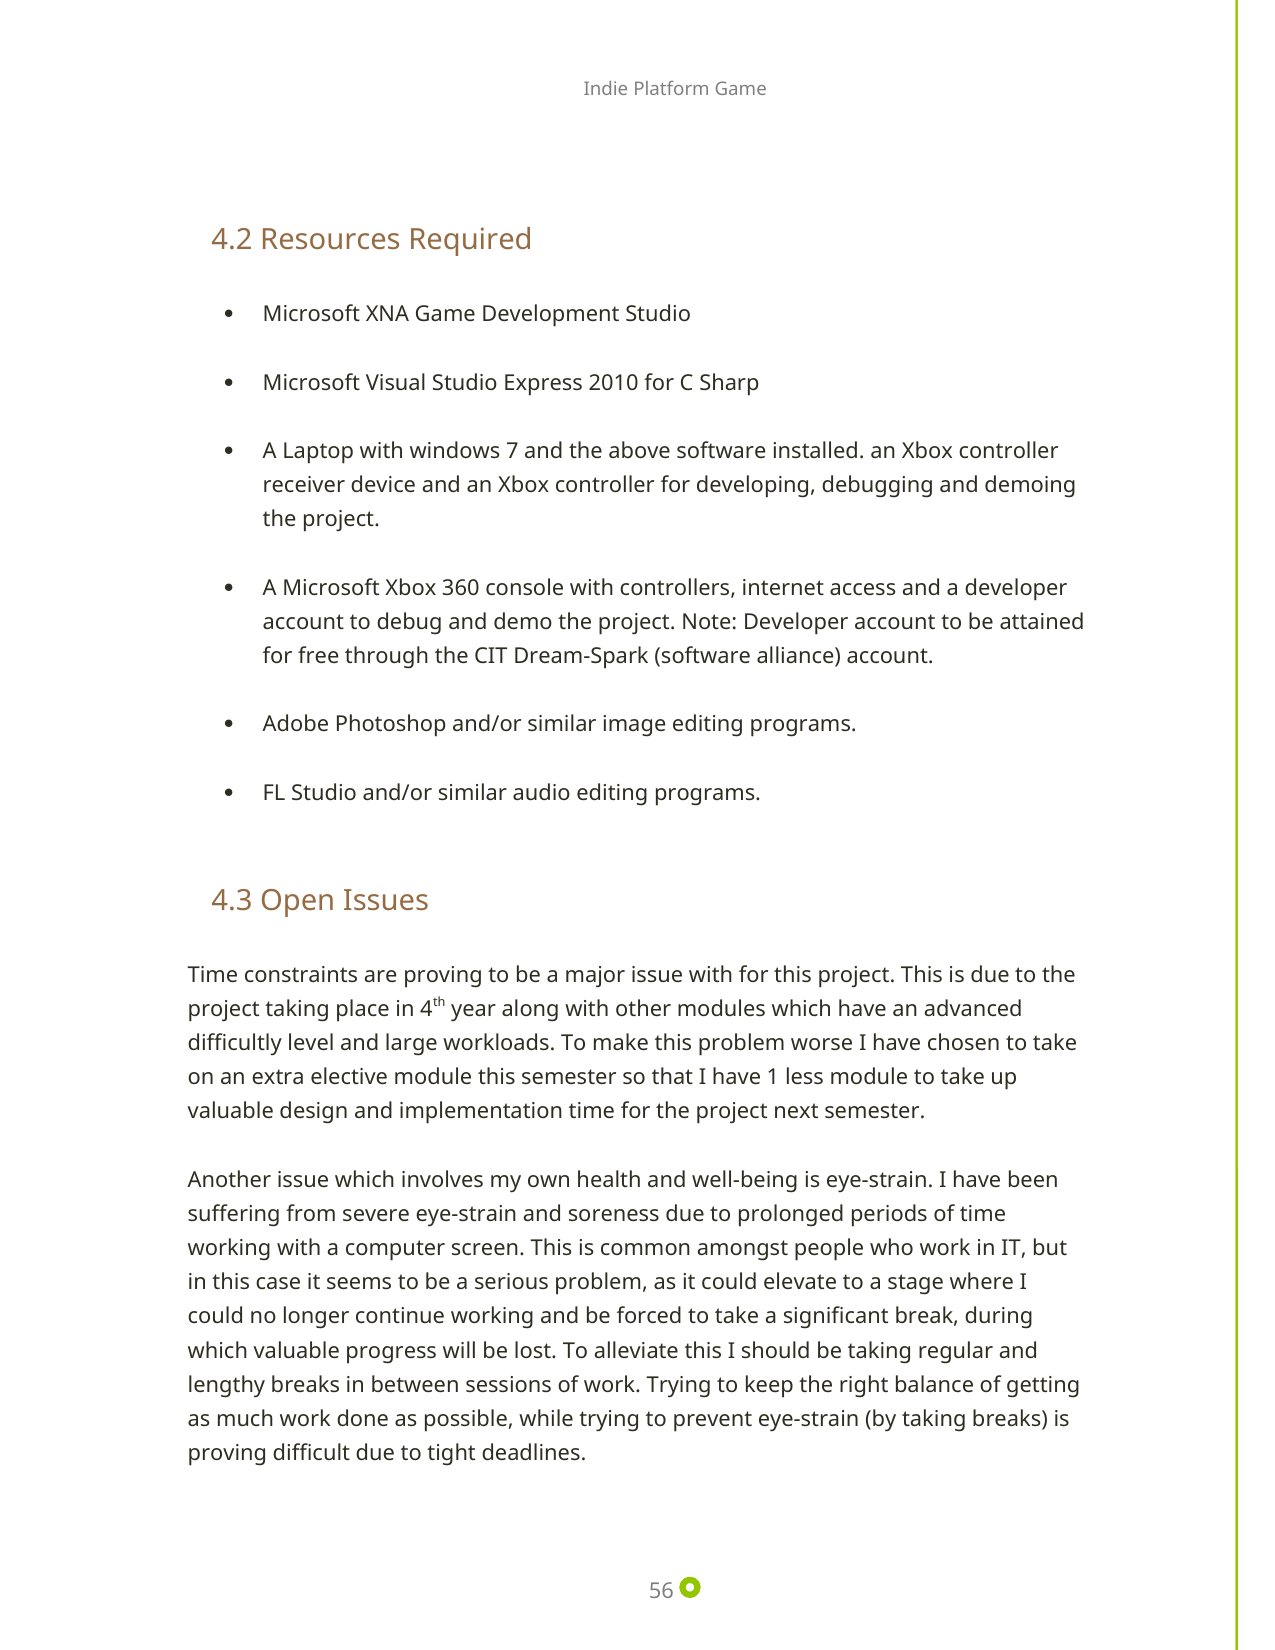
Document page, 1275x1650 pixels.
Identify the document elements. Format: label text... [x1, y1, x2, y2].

list Adobe Photoshop and/or similar image editing programs. [225, 708, 1087, 738]
text Another issue which involves my own health and well-being is eye-strain. I have been suffering from severe eye-strain and soreness due to prolonged periods of time working with a computer screen. This is common amongst people who work in IT, but in this case it seems to be a serious problem, as it could elevate to a stage where I could no longer continue working and be forced to take a significant break, during which valuable progress will be lost. To alleviate this I should be taking regular and lengthy breaks in between sessions of work. Trying to keep the right balance of getting as much work done as possible, while trying to prevent eye-strain (by taking breaks) is proving difficult due to tight deadlines. [187, 1164, 1087, 1467]
list A Microsoft Xbox 360 console with controllers, internet access and a developer account to debug and demo the project. Note: Developer account to be attained for free through the CIT Dream-Spark (software alliance) account. [225, 571, 1087, 669]
subtitle 4.3 Open Issues [211, 879, 1087, 919]
list Microsoft XNA Game Development Studio [225, 298, 1087, 328]
list Microsoft Visual Studio Express 2010 for C Sharp [225, 366, 1087, 396]
list A Laptop with windows 7 and the above software installed. an Xbox controller receiver device and an Xbox controller for developing, debugging and demoing the project. [225, 435, 1087, 533]
list FL Studio and/or similar audio editing programs. [225, 776, 1087, 806]
text Time constraints are proving to be a major issue with for this project. This is due to the project taking place in 4th year along with other modules which have an advanced difficultly level and large workloads. To make this problem worse I have chosen to take on an extra elective module this semester so that I have 1 less module to take up valuable design and implementation time for the project next semester. [187, 959, 1087, 1125]
subtitle 4.2 Resources Required [211, 218, 1087, 258]
